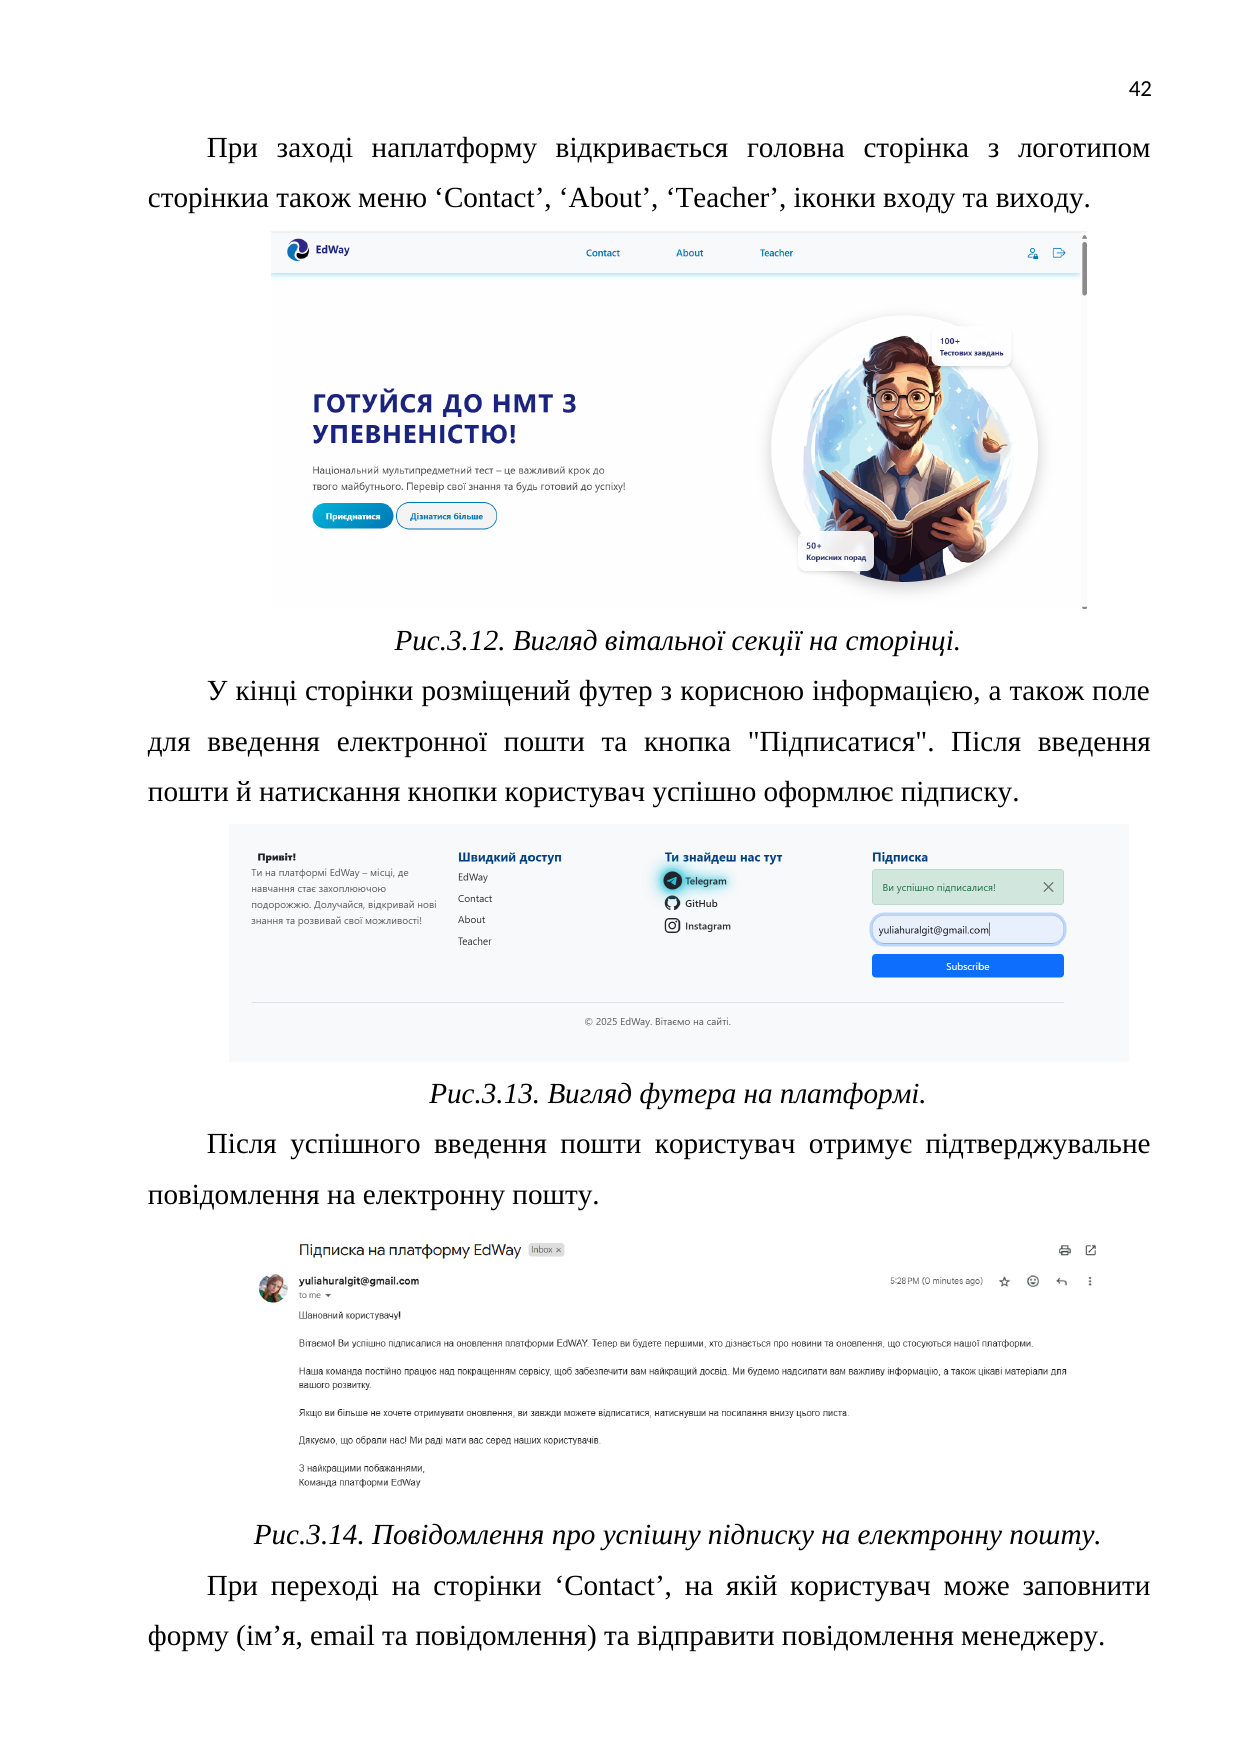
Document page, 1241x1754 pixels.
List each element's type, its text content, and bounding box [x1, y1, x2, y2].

picture [253, 1227, 1106, 1503]
text Рис.3.14. Повідомлення про успішну підписку на електронну пошту. [207, 1517, 1152, 1551]
text У кінці сторінки розміщений футер з корисною інформацією, а також поле для введення електронної пошти та кнопка "Підписатися". Після введення пошти й натискання кнопки користувач успішно оформлює підписку. [148, 673, 1152, 808]
picture [271, 230, 1088, 609]
text При переході на сторінки ‘Contact’, на якій користувач може заповнити форму (ім’я, email та повідомлення) та відправити повідомлення менеджеру. [148, 1568, 1152, 1652]
text Після успішного введення пошти користувач отримує підтверджувальне повідомлення на електронну пошту. [148, 1127, 1152, 1211]
text Рис.3.13. Вигляд футера на платформі. [207, 1076, 1152, 1110]
text Рис.3.12. Вигляд вітальної секції на сторінці. [148, 623, 1152, 657]
picture [229, 824, 1130, 1062]
text При заході наплатформу відкривається головна сторінка з логотипом сторінкиа також меню ‘Contact’, ‘About’, ‘Teacher’, іконки входу та виходу. [148, 130, 1152, 214]
